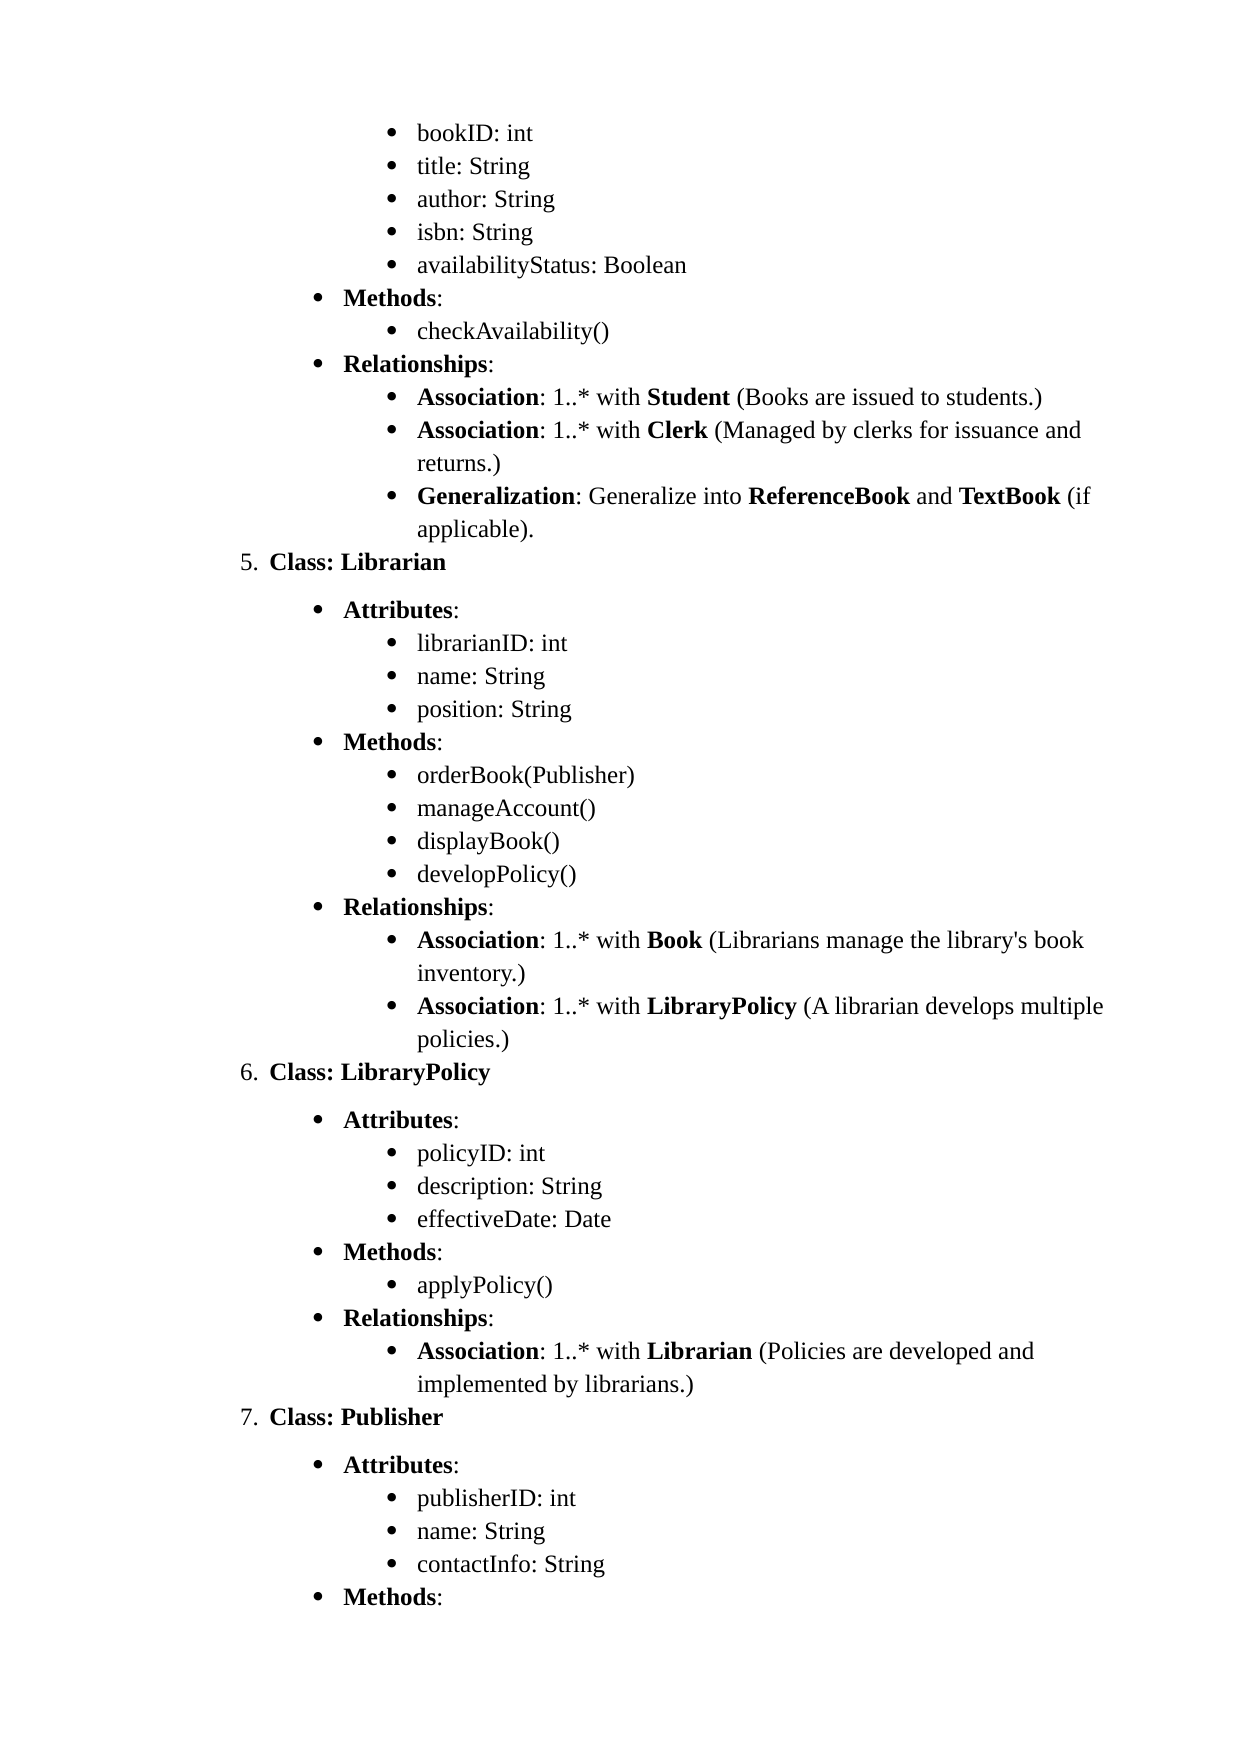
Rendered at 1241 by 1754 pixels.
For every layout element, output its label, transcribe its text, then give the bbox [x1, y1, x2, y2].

list Class: LibraryPolicy [240, 1057, 1123, 1086]
list description: String [387, 1171, 1123, 1200]
list Association: 1..* with LibraryPolicy (A librarian develops multiple policies.) [387, 991, 1123, 1053]
list Association: 1..* with Clerk (Managed by clerks for issuance and returns.) [387, 415, 1123, 477]
list Attributes: [313, 1105, 1123, 1134]
list librarianID: int [387, 628, 1123, 657]
list Methods: [313, 727, 1123, 756]
list effectiveDate: Date [387, 1204, 1123, 1233]
list title: String [387, 151, 1123, 180]
list displayBook() [387, 826, 1123, 855]
list Class: Librarian [240, 547, 1123, 576]
list Methods: [313, 283, 1123, 312]
list Association: 1..* with Book (Librarians manage the library's book inventory.) [387, 925, 1123, 987]
list Attributes: [313, 1450, 1123, 1478]
list contactInfo: String [387, 1549, 1123, 1577]
list Class: Publisher [240, 1402, 1123, 1431]
list Attributes: [313, 595, 1123, 624]
list Association: 1..* with Student (Books are issued to students.) [387, 382, 1123, 411]
list Association: 1..* with Librarian (Policies are developed and implemented by librarians.) [387, 1336, 1123, 1398]
list Methods: [313, 1237, 1123, 1266]
list Methods: [313, 1582, 1123, 1611]
list isbn: String [387, 217, 1123, 246]
list orderBook(Publisher) [387, 760, 1123, 789]
list name: String [387, 661, 1123, 690]
list applyPolicy() [387, 1270, 1123, 1299]
list Generalization: Generalize into ReferenceBook and TextBook (if applicable). [387, 481, 1123, 543]
list name: String [387, 1516, 1123, 1544]
list bookID: int [387, 118, 1123, 147]
list position: String [387, 694, 1123, 723]
list author: String [387, 184, 1123, 213]
list policyID: int [387, 1138, 1123, 1167]
list publisherID: int [387, 1483, 1123, 1511]
list Relationships: [313, 1303, 1123, 1332]
list Relationships: [313, 349, 1123, 378]
list manageAccount() [387, 793, 1123, 822]
list developPolicy() [387, 859, 1123, 888]
list checkAvailability() [387, 316, 1123, 345]
list Relationships: [313, 892, 1123, 921]
list availabilityStatus: Boolean [387, 250, 1123, 279]
